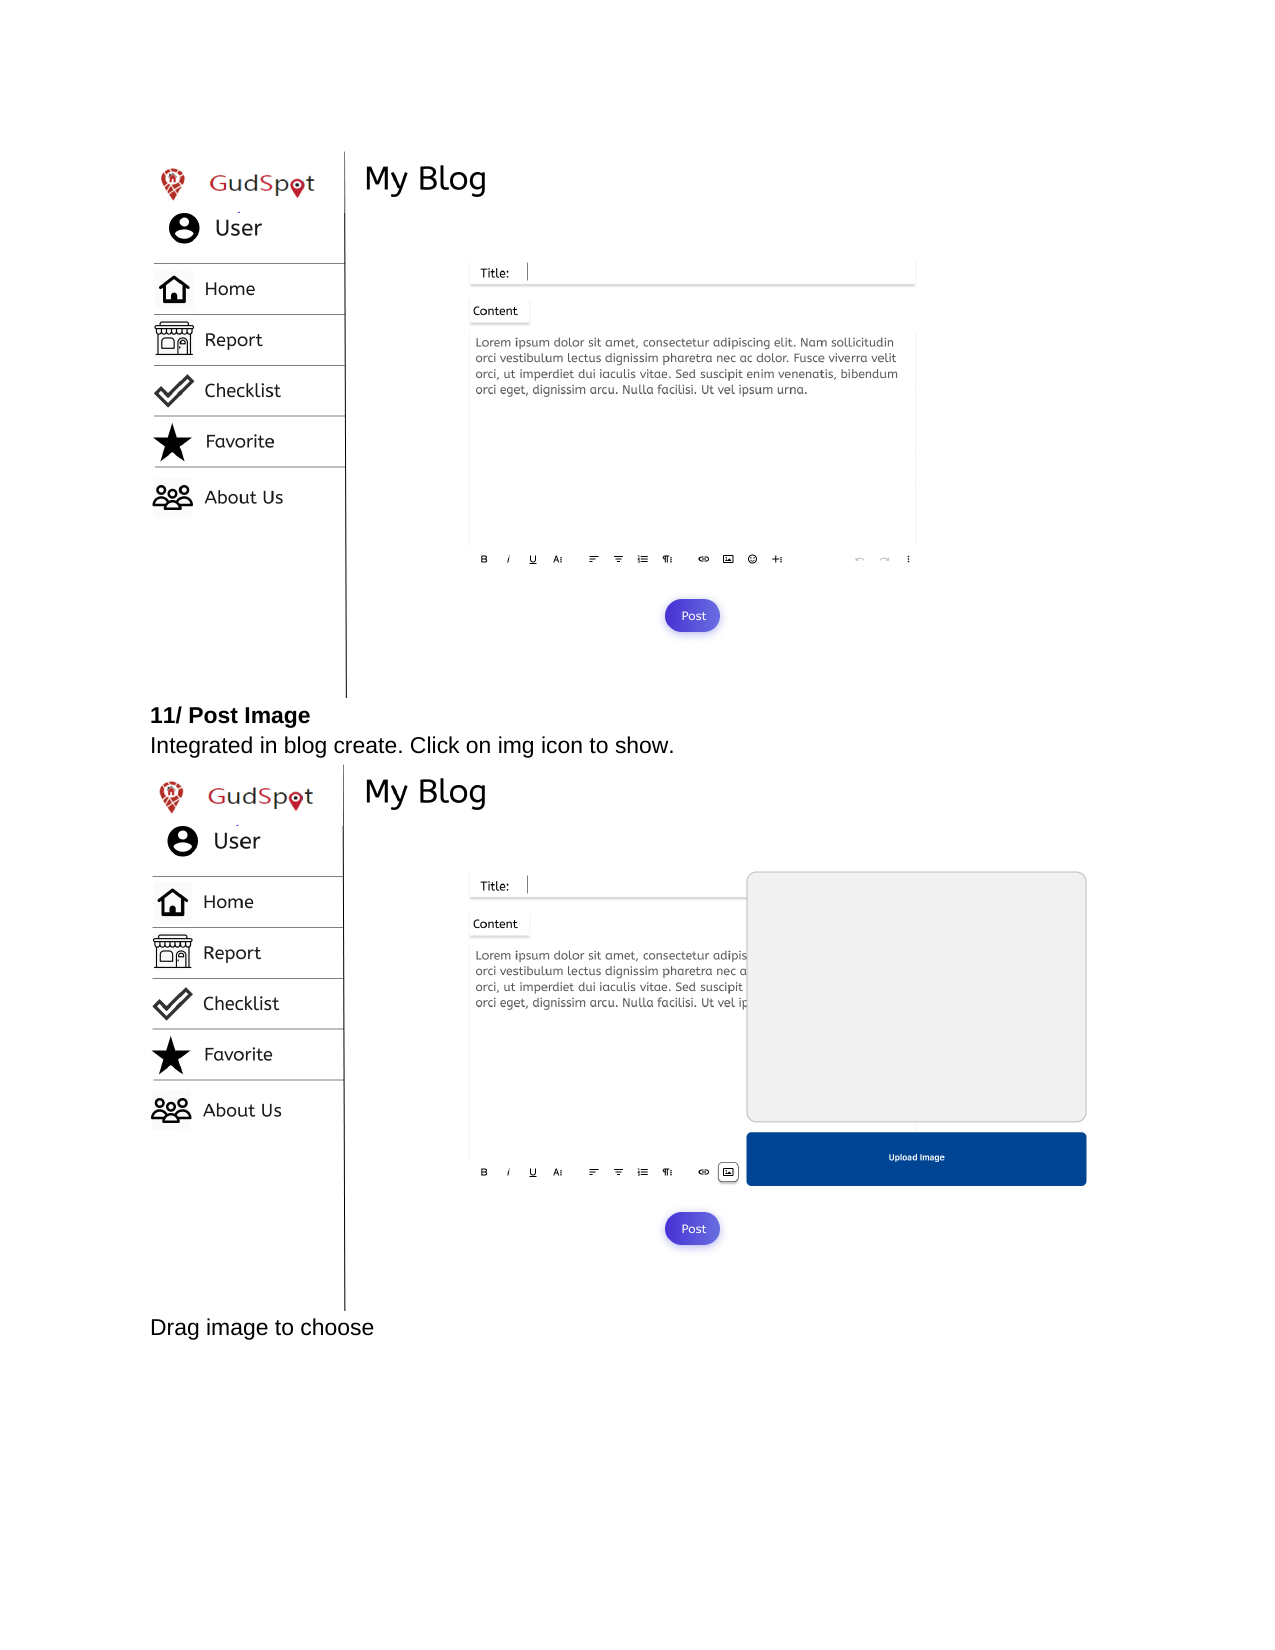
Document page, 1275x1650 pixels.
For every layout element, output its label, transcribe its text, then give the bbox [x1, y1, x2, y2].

picture [150, 762, 1125, 1311]
text Drag image to choose [150, 1314, 1125, 1340]
text 11/ Post Image [150, 702, 1125, 728]
text Integrated in blog create. Click on img icon to show. [150, 732, 1125, 758]
picture [150, 150, 1125, 698]
